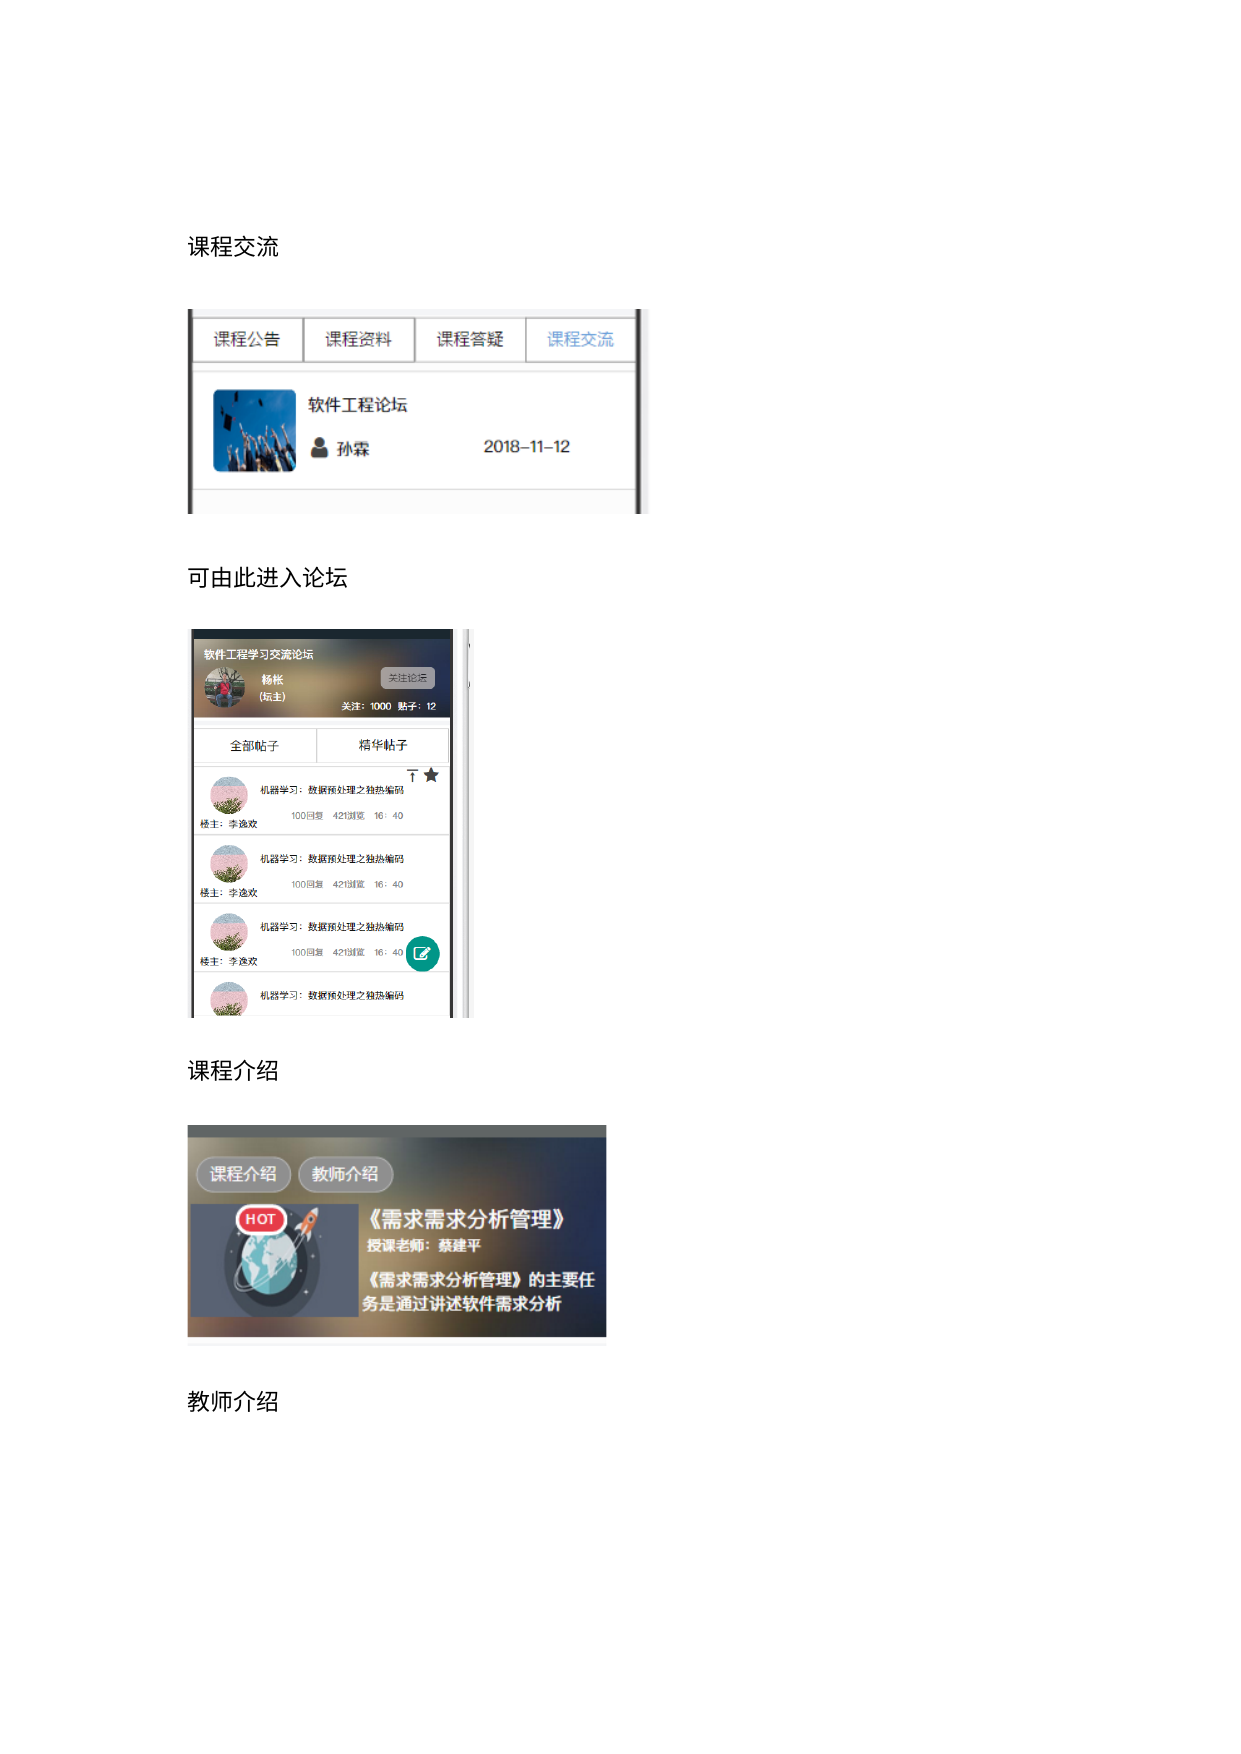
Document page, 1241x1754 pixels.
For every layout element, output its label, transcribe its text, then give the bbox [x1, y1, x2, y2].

picture [187, 1125, 607, 1346]
text 课程介绍 [187, 1037, 1053, 1102]
text 课程交流 [187, 213, 1053, 278]
text 可由此进入论坛 [187, 544, 1053, 609]
text 教师介绍 [187, 1368, 1053, 1433]
picture [187, 629, 474, 1018]
picture [187, 309, 652, 514]
